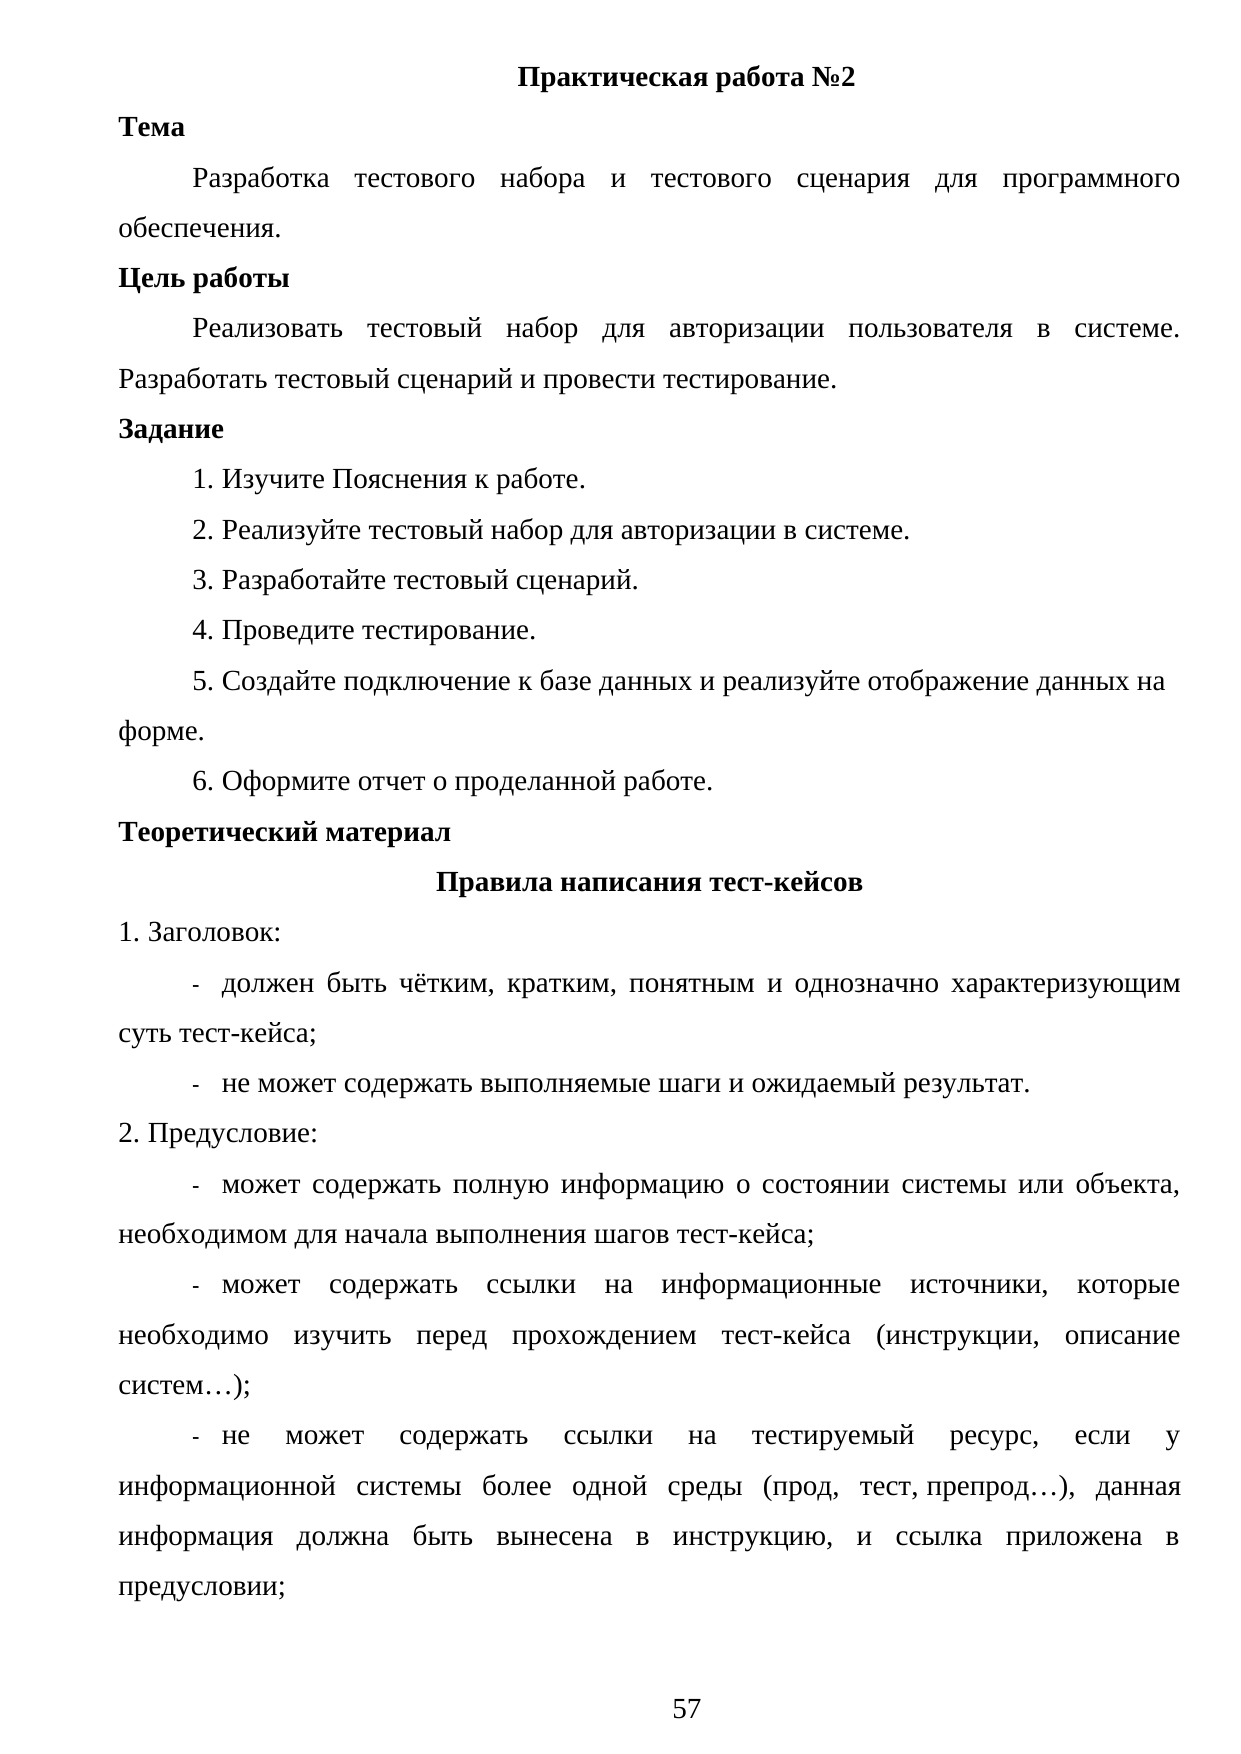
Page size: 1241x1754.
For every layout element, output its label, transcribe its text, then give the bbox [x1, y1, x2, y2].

list Создайте подключение к базе данных и реализуйте отображение данных на форме. [118, 663, 1181, 747]
text Правила написания тест-кейсов [118, 864, 1181, 898]
list Предусловие: [118, 1116, 1181, 1149]
list может содержать ссылки на информационные источники, которые необходимо изучить перед прохождением тест-кейса (инструкции, описание систем…); [118, 1267, 1181, 1401]
text Теоретический материал [118, 814, 1181, 847]
list Проведите тестирование. [118, 612, 1181, 646]
text Реализовать тестовый набор для авторизации пользователя в системе. Разработать тестовый сценарий и провести тестирование. [118, 311, 1181, 394]
list не может содержать выполняемые шаги и ожидаемый результат. [118, 1065, 1181, 1099]
text Разработка тестового набора и тестового сценария для программного обеспечения. [118, 160, 1181, 243]
text Практическая работа №2 [118, 59, 1181, 93]
list может содержать полную информацию о состоянии системы или объекта, необходимом для начала выполнения шагов тест-кейса; [118, 1166, 1181, 1250]
list Разработайте тестовый сценарий. [118, 562, 1181, 596]
text Задание [118, 411, 1181, 445]
list Оформите отчет о проделанной работе. [118, 763, 1181, 797]
list Реализуйте тестовый набор для авторизации в системе. [118, 512, 1181, 545]
list не может содержать ссылки на тестируемый ресурс, если у информационной системы более одной среды (прод, тест, препрод…), данная информация должна быть вынесена в инструкцию, и ссылка приложена в предусловии; [118, 1417, 1181, 1602]
text Тема [118, 109, 1181, 143]
text Цель работы [118, 260, 1181, 294]
list должен быть чётким, кратким, понятным и однозначно характеризующим суть тест-кейса; [118, 965, 1181, 1048]
list Изучите Пояснения к работе. [118, 462, 1181, 495]
list Заголовок: [118, 914, 1181, 948]
